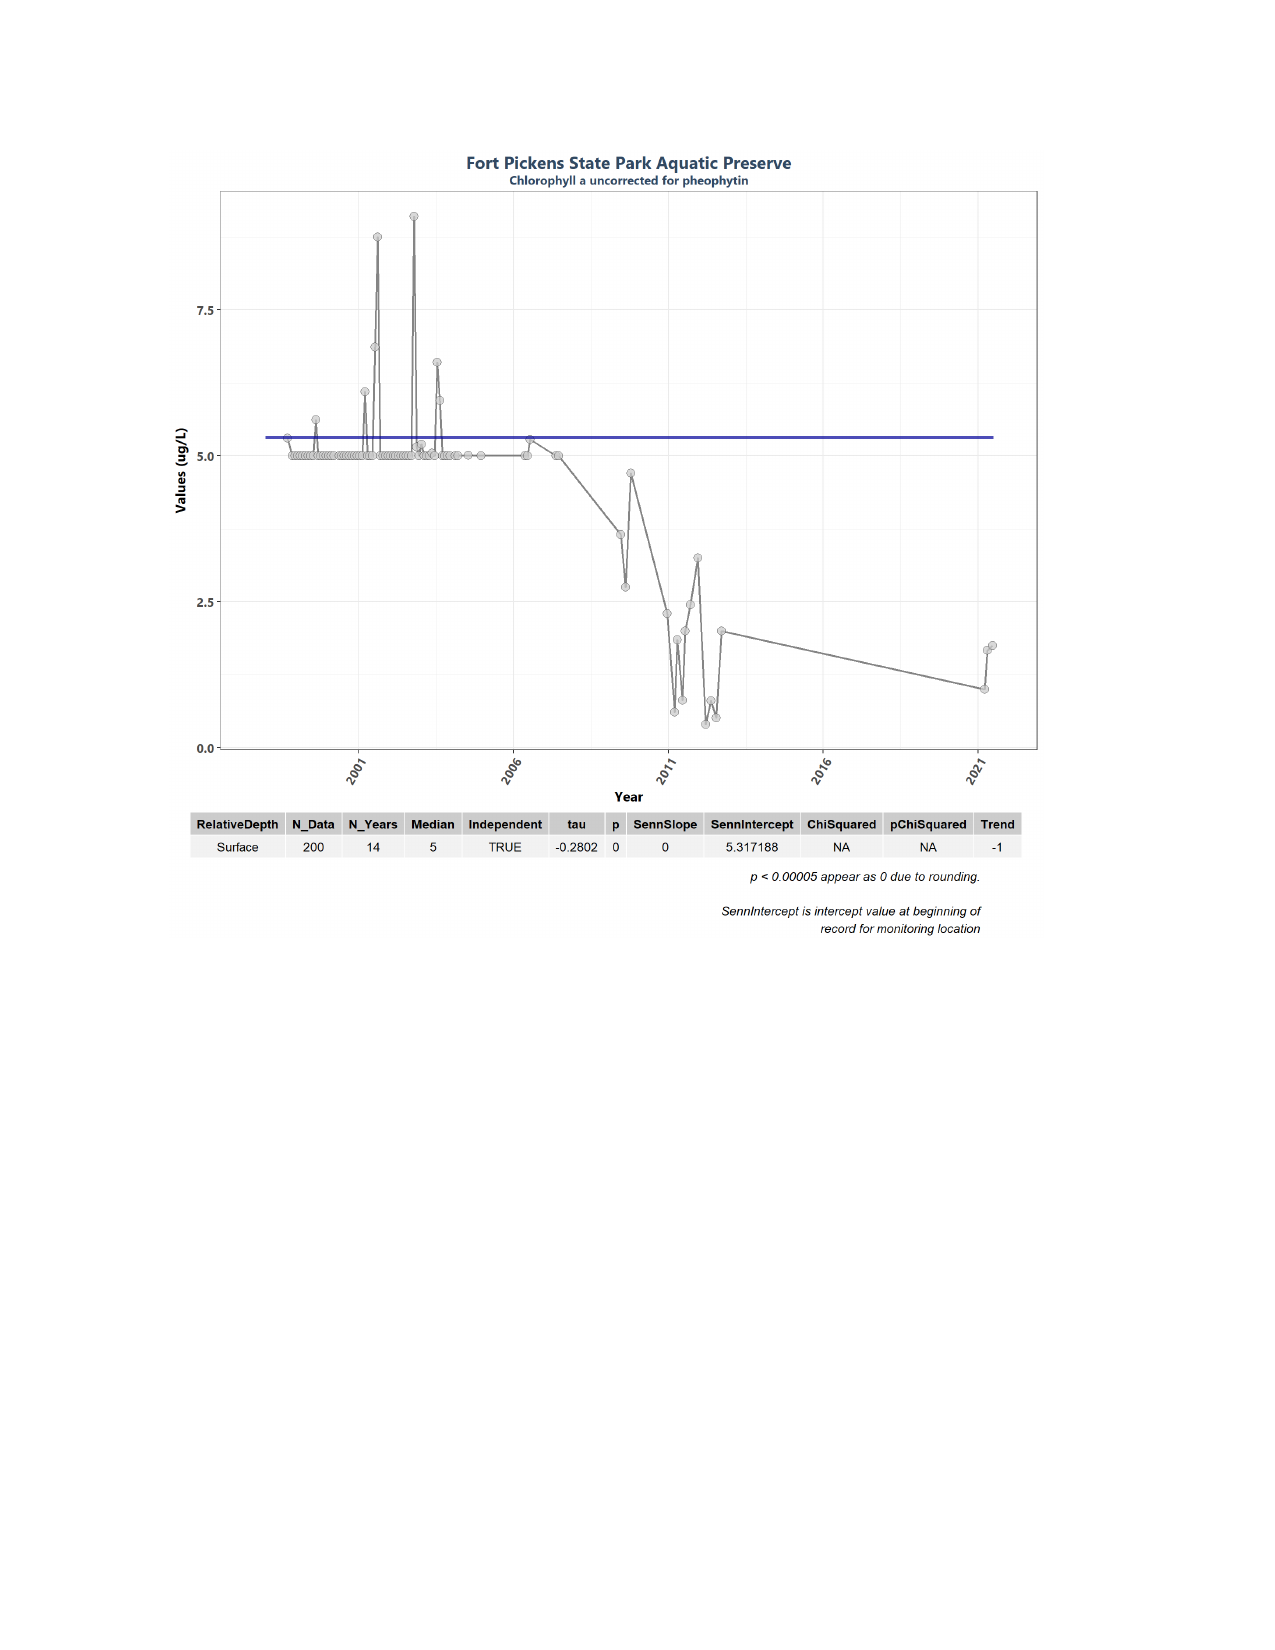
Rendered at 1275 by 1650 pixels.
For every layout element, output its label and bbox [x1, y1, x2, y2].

picture [168, 150, 1044, 938]
